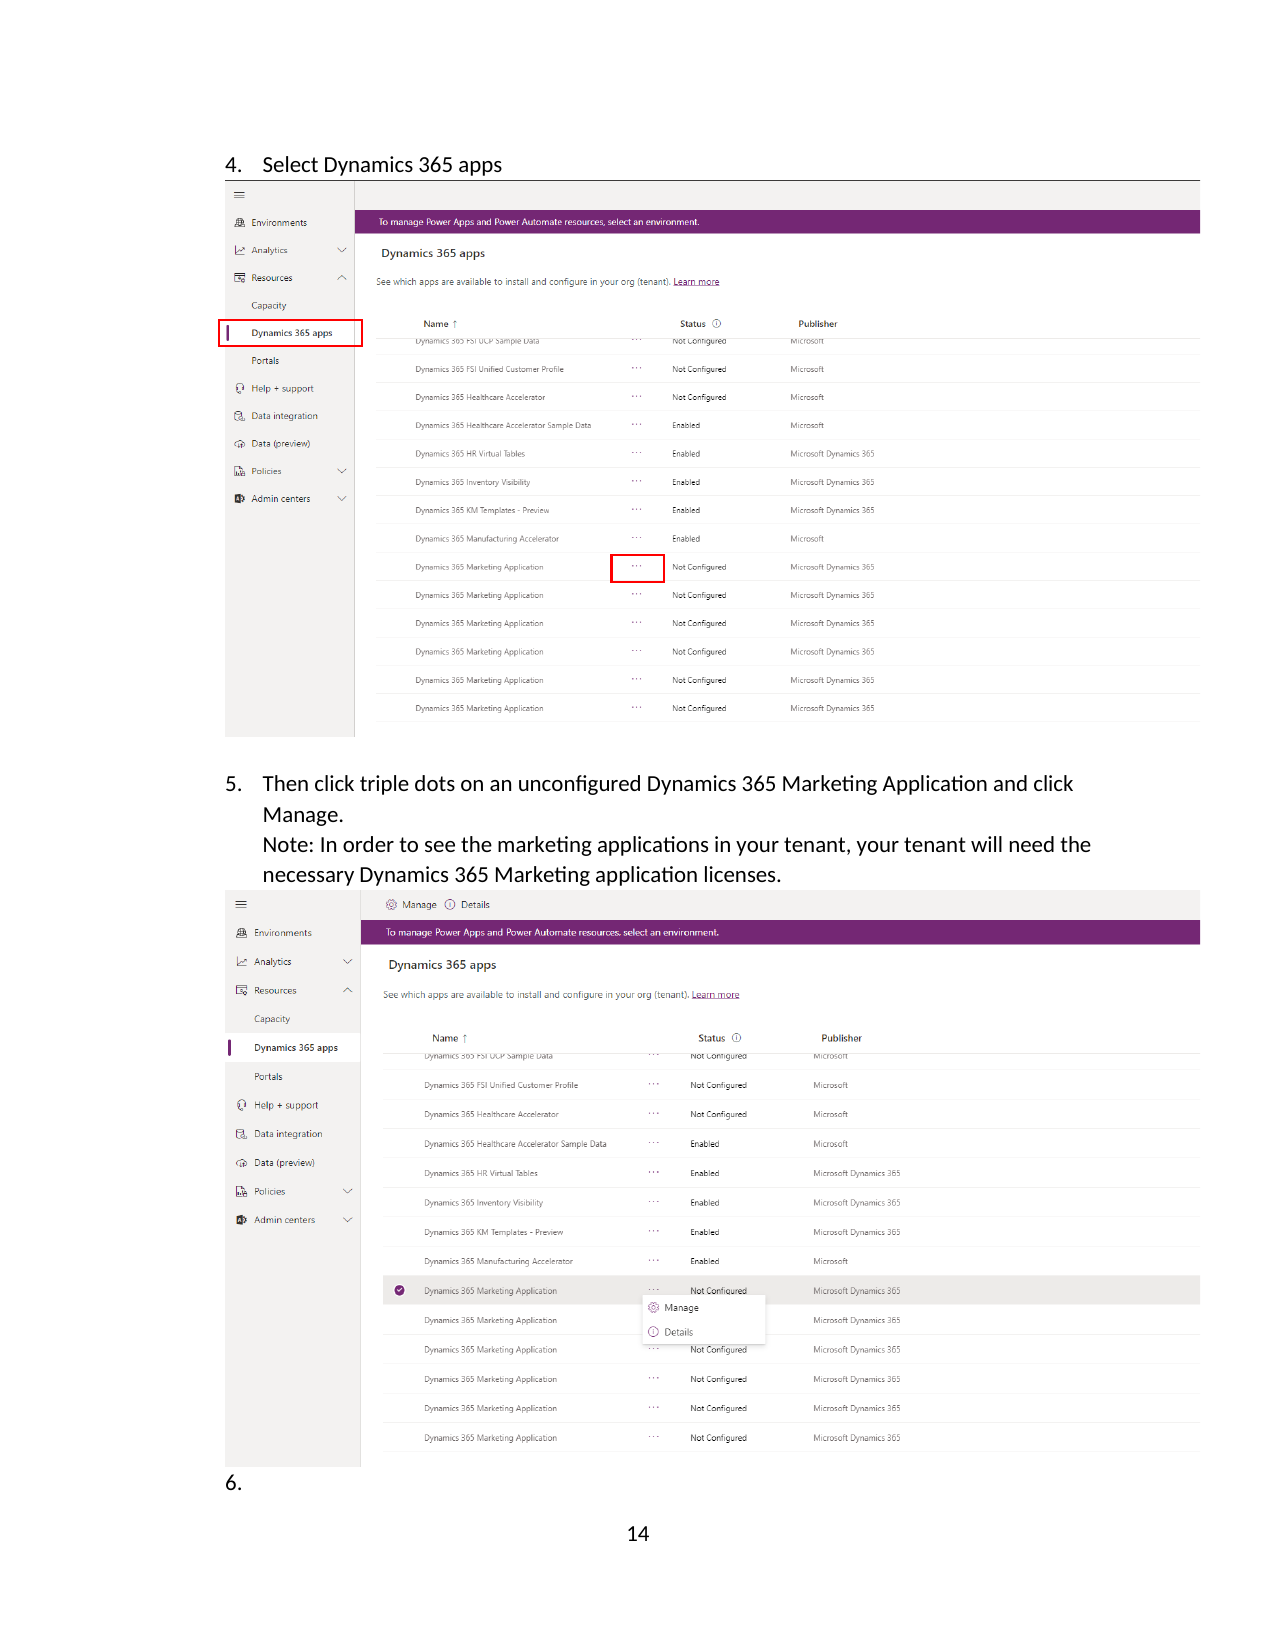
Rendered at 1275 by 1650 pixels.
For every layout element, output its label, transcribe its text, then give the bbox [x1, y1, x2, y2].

list Then click triple dots on an unconfigured Dynamics 365 Marketing Application and click Manage. [225, 769, 1125, 828]
picture [225, 180, 1200, 737]
picture [225, 321, 361, 345]
picture [225, 890, 1200, 1467]
list Note: In order to see the marketing applications in your tenant, your tenant will need the necessary Dynamics 365 Marketing application licenses. [262, 830, 1125, 888]
list Select Dynamics 365 apps [225, 150, 1125, 178]
